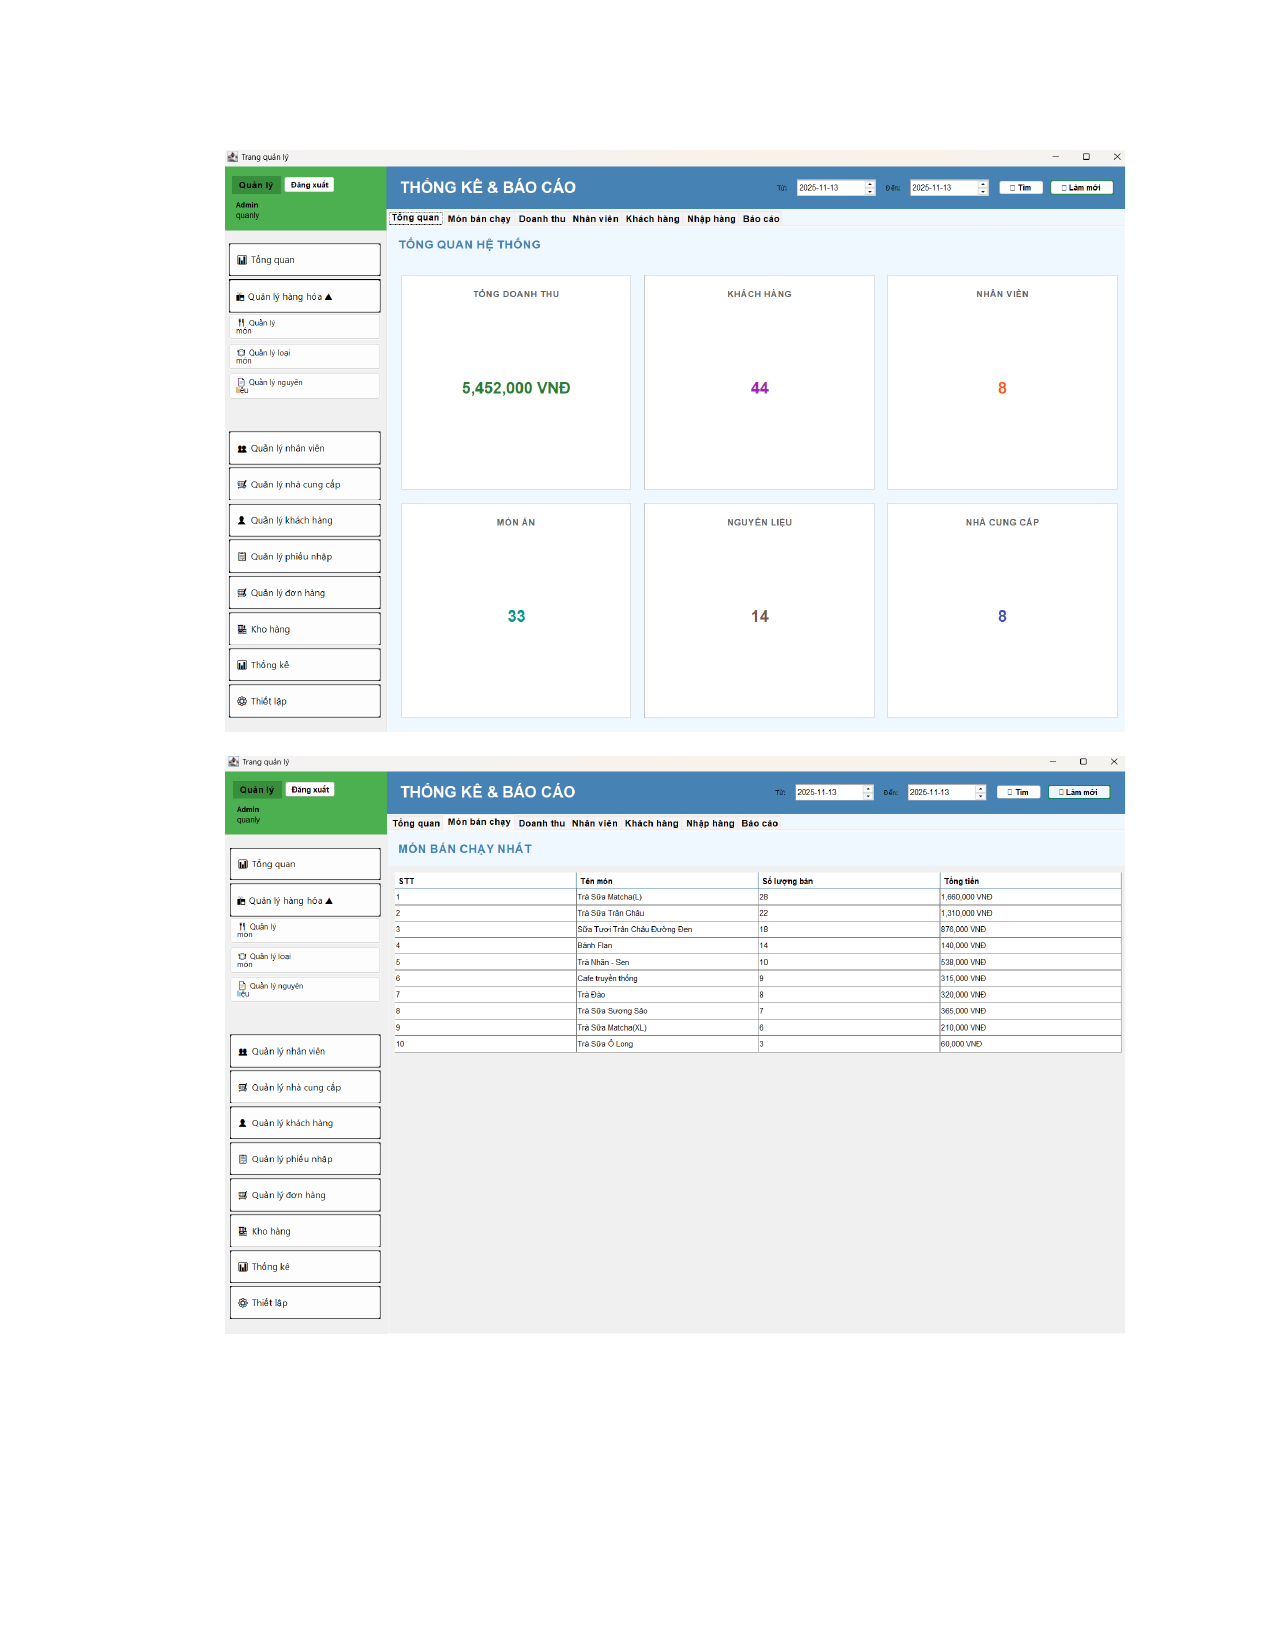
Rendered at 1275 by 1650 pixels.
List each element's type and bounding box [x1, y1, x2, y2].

picture [225, 150, 1125, 732]
picture [225, 756, 1125, 1334]
